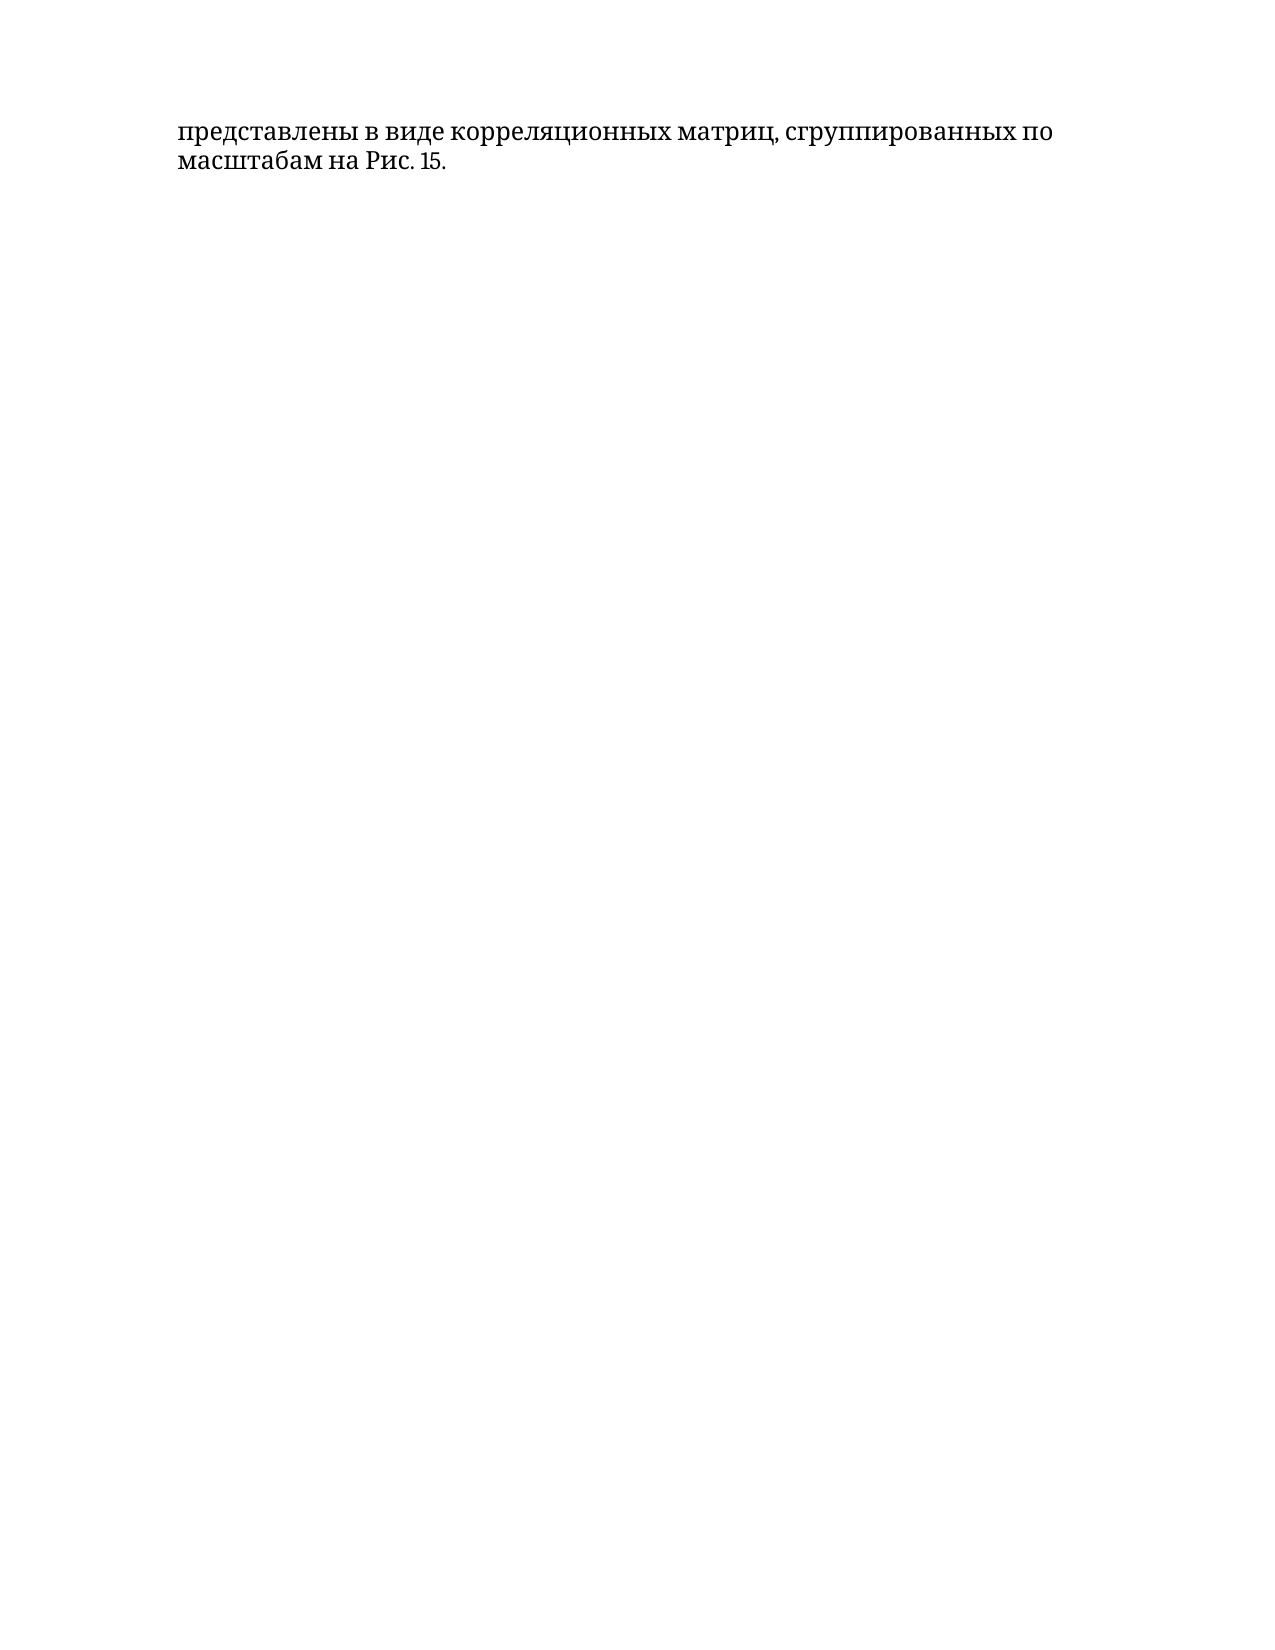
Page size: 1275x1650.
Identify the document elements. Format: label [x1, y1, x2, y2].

text [177, 118, 1186, 176]
